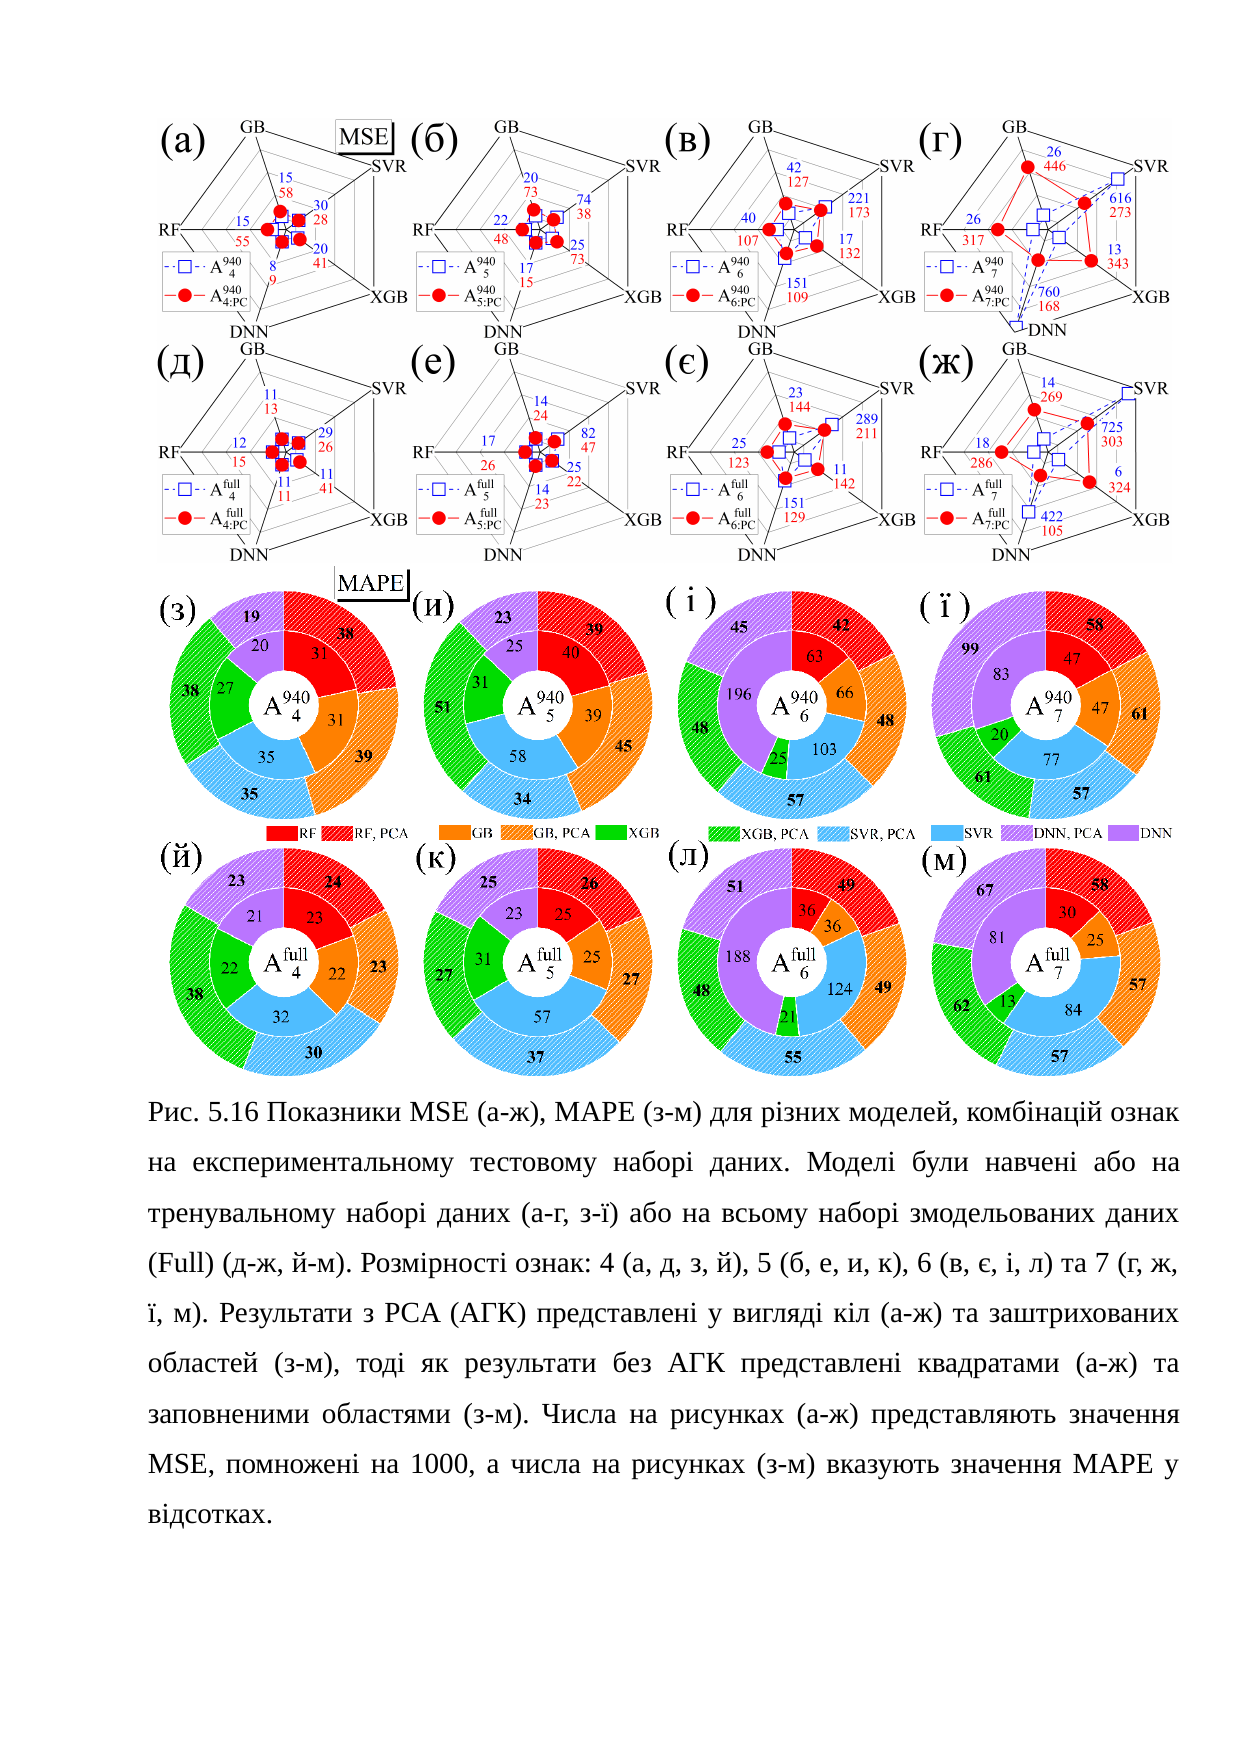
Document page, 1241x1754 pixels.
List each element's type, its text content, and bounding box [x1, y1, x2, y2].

text Рис. 5.16 Показники MSE (а-ж), MAPE (з-м) для різних моделей, комбінацій ознак на експериментальному тестовому наборі даних. Моделі були навчені або на тренувальному наборі даних (а-г, з-ї) або на всьому наборі змодельованих даних (Full) (д-ж, й-м). Розмірності ознак: 4 (а, д, з, й), 5 (б, е, и, к), 6 (в, є, і, л) та 7 (г, ж, ї, м). Результати з PCA (АГК) представлені у вигляді кіл (а-ж) та заштрихованих областей (з-м), тоді як результати без АГК представлені квадратами (а-ж) та заповненими областями (з-м). Числа на рисунках (а-ж) представляють значення MSE, помножені на 1000, а числа на рисунках (з-м) вказують значення MAPE у відсотках. [148, 1094, 1181, 1530]
picture [156, 118, 1173, 1078]
